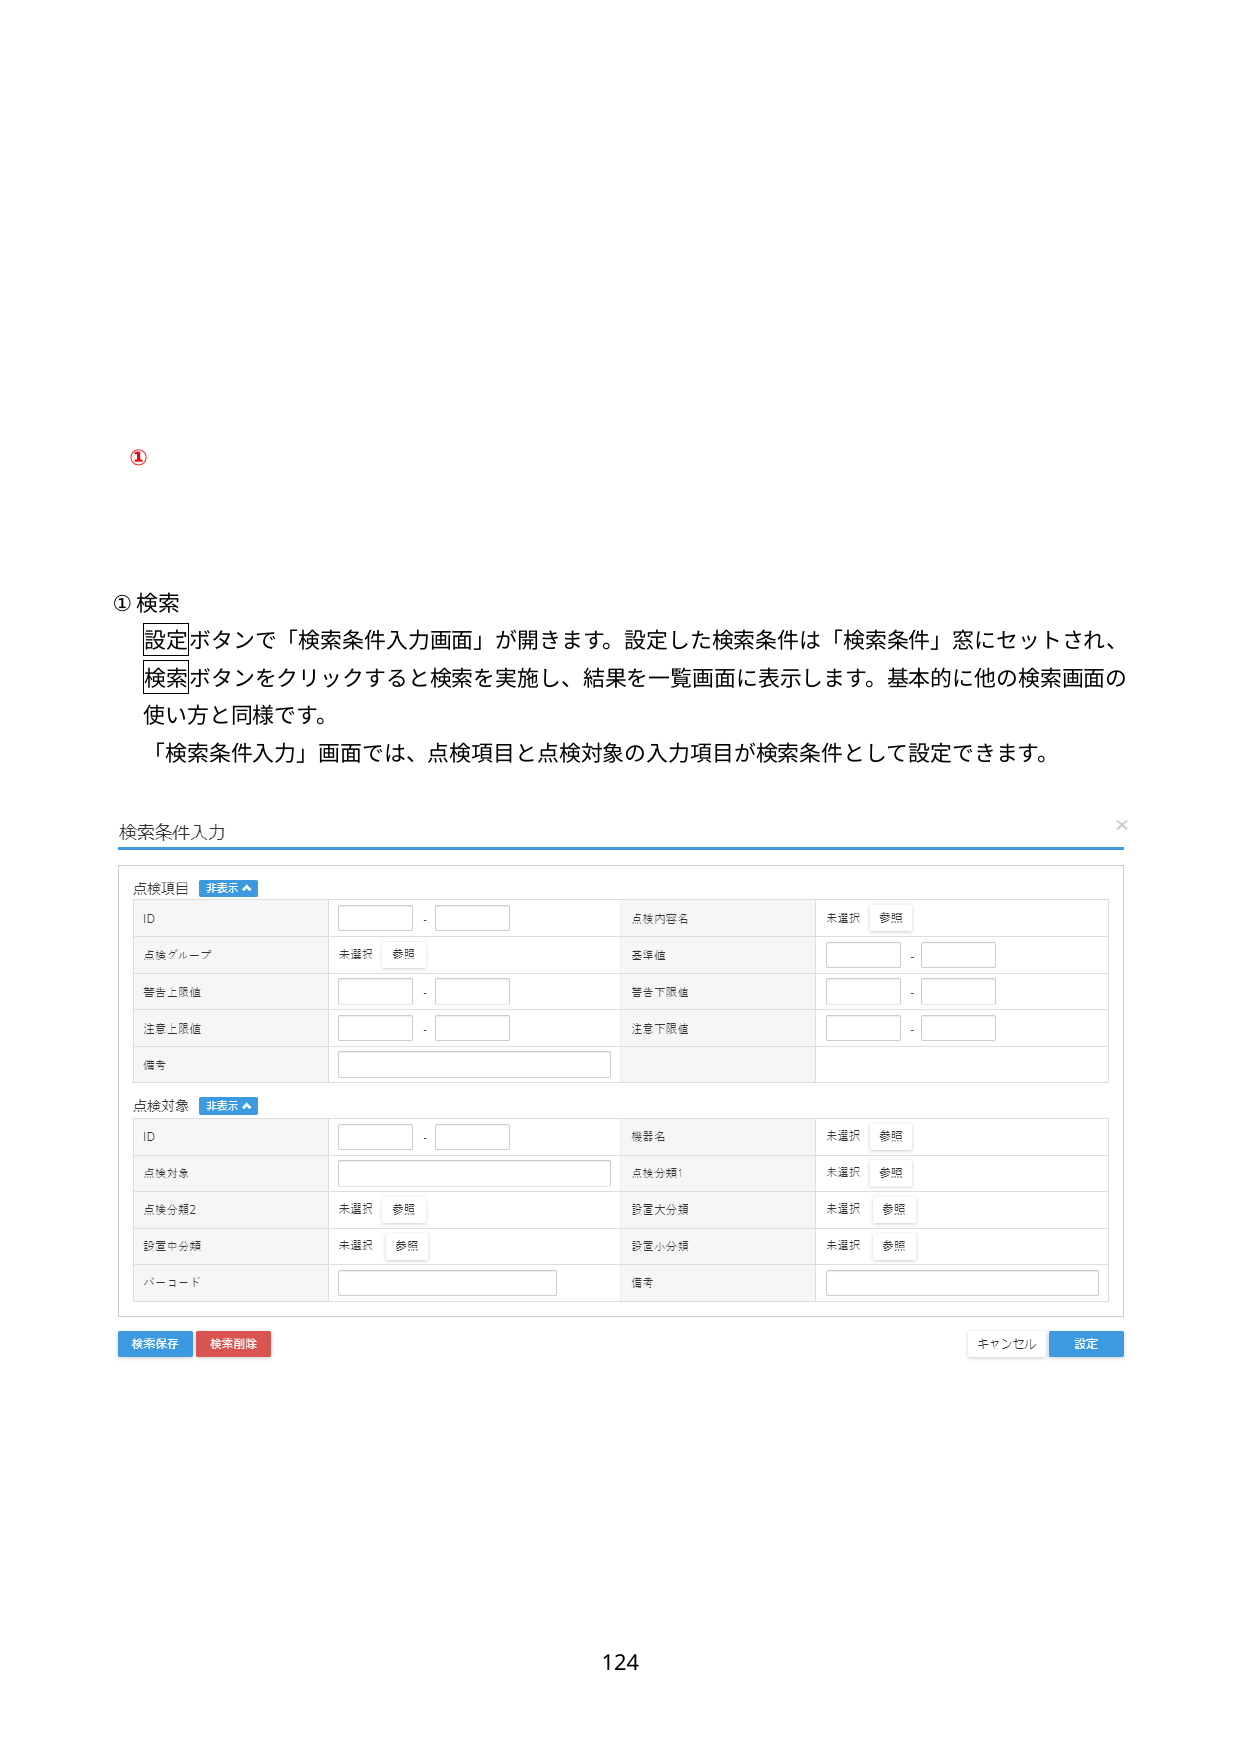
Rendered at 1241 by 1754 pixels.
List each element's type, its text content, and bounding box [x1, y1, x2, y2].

text 「検索条件入力」画面では、点検項目と点検対象の入力項目が検索条件として設定できます。 [143, 733, 1128, 771]
text 設定ボタンで「検索条件入力画面」が開きます。設定した検索条件は「検索条件」窓にセットされ、検索ボタンをクリックすると検索を実施し、結果を一覧画面に表示します。基本的に他の検索画面の使い方と同様です。 [143, 621, 1128, 733]
text ①検索 [112, 583, 1128, 621]
picture [112, 808, 1128, 1369]
